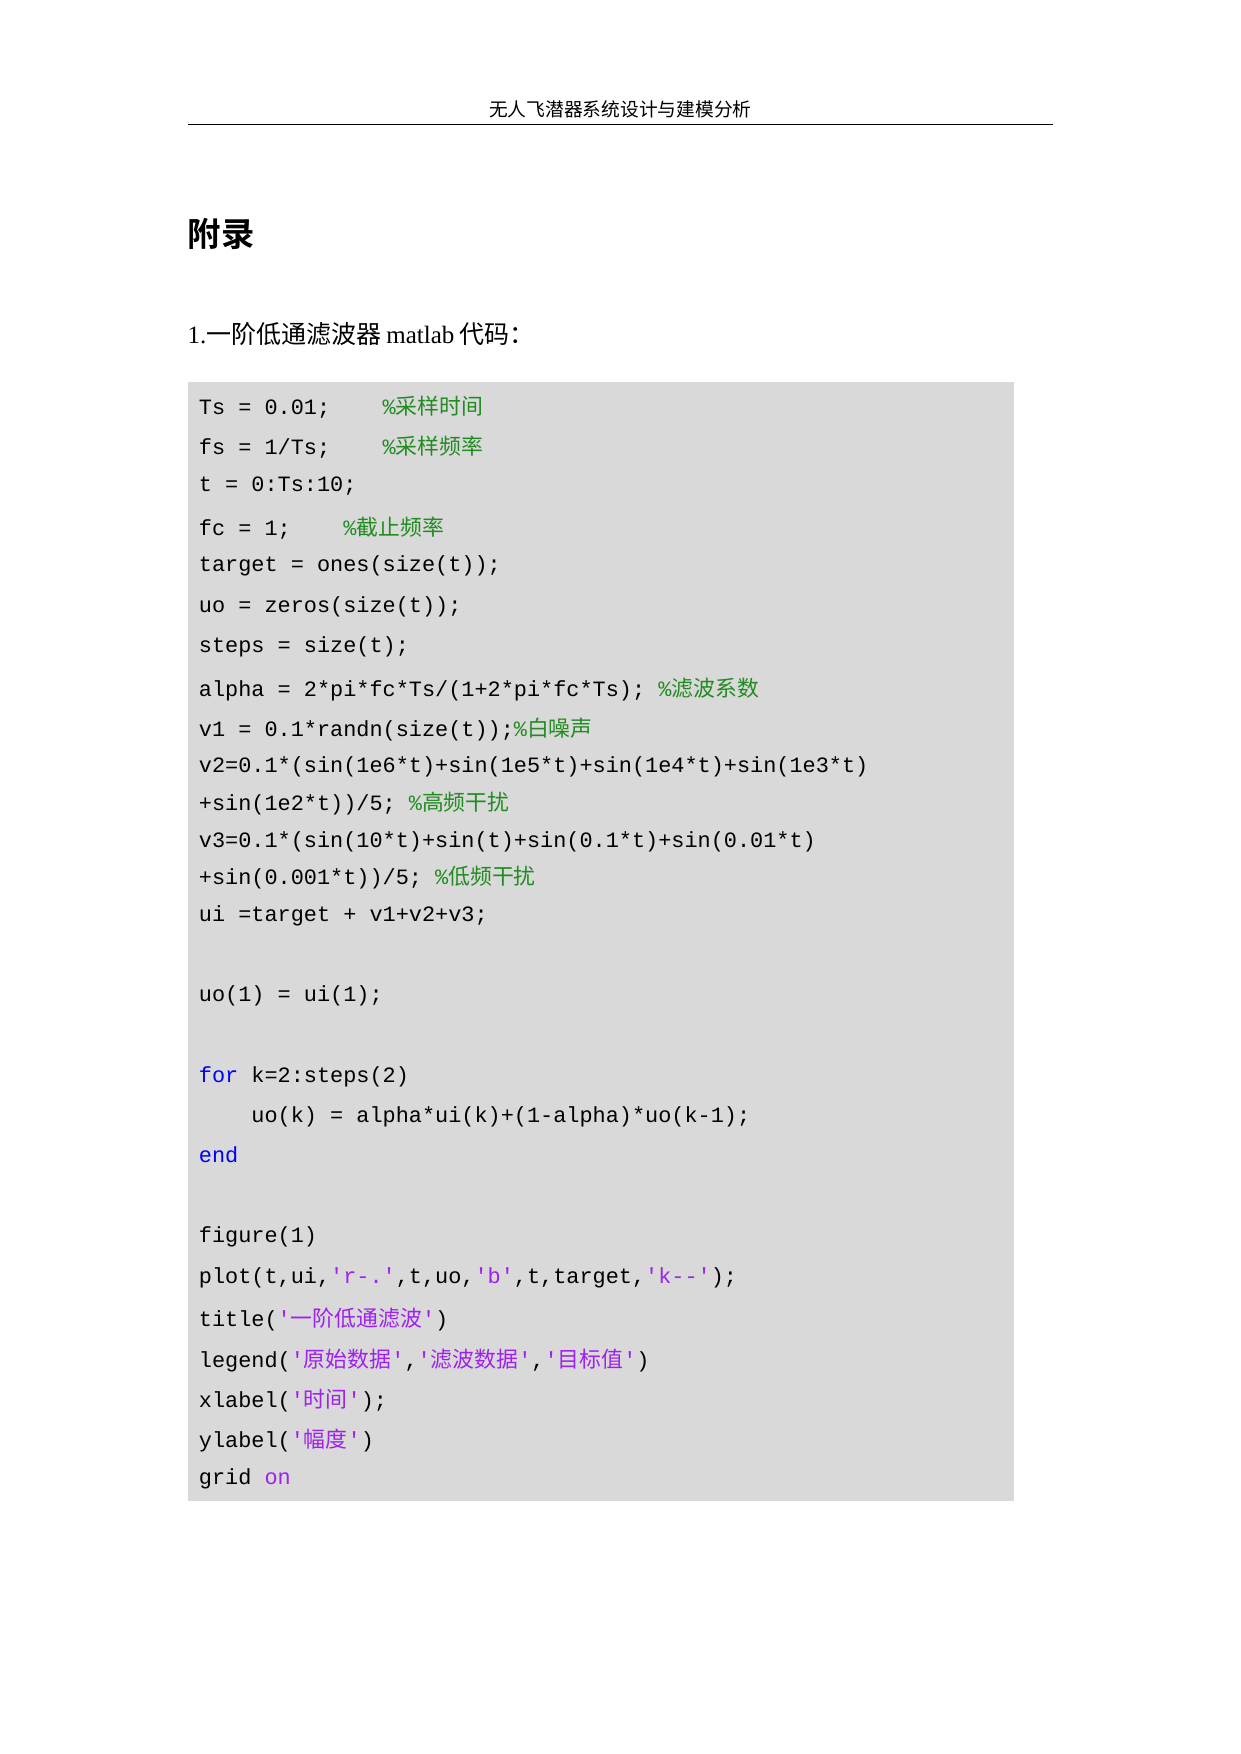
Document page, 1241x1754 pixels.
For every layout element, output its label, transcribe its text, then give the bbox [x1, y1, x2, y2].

text 1.一阶低通滤波器matlab代码： [187, 299, 1053, 367]
table_header Ts = 0.01; %采样时间 fs = 1/Ts; %采样频率 t = 0:Ts:10; fc = 1; %截止频率 target = ones(size(t)); uo = zeros(size(t)); steps = size(t); alpha = 2*pi*fc*Ts/(1+2*pi*fc*Ts); %滤波系数 v1 = 0.1*randn(size(t));%白噪声 v2=0.1*(sin(1e6*t)+sin(1e5*t)+sin(1e4*t)+sin(1e3*t)+sin(1e2*t))/5; %高频干扰 v3=0.1*(sin(10*t)+sin(t)+sin(0.1*t)+sin(0.01*t)+sin(0.001*t))/5; %低频干扰 ui =target + v1+v2+v3; uo(1) = ui(1); for k=2:steps(2) uo(k) = alpha*ui(k)+(1-alpha)*uo(k-1); end figure(1) plot(t,ui,'r-.',t,uo,'b',t,target,'k--'); title('一阶低通滤波') legend('原始数据','滤波数据','目标值') xlabel('时间'); ylabel('幅度') grid on [188, 382, 1014, 1501]
subtitle 附录 [187, 198, 1053, 266]
